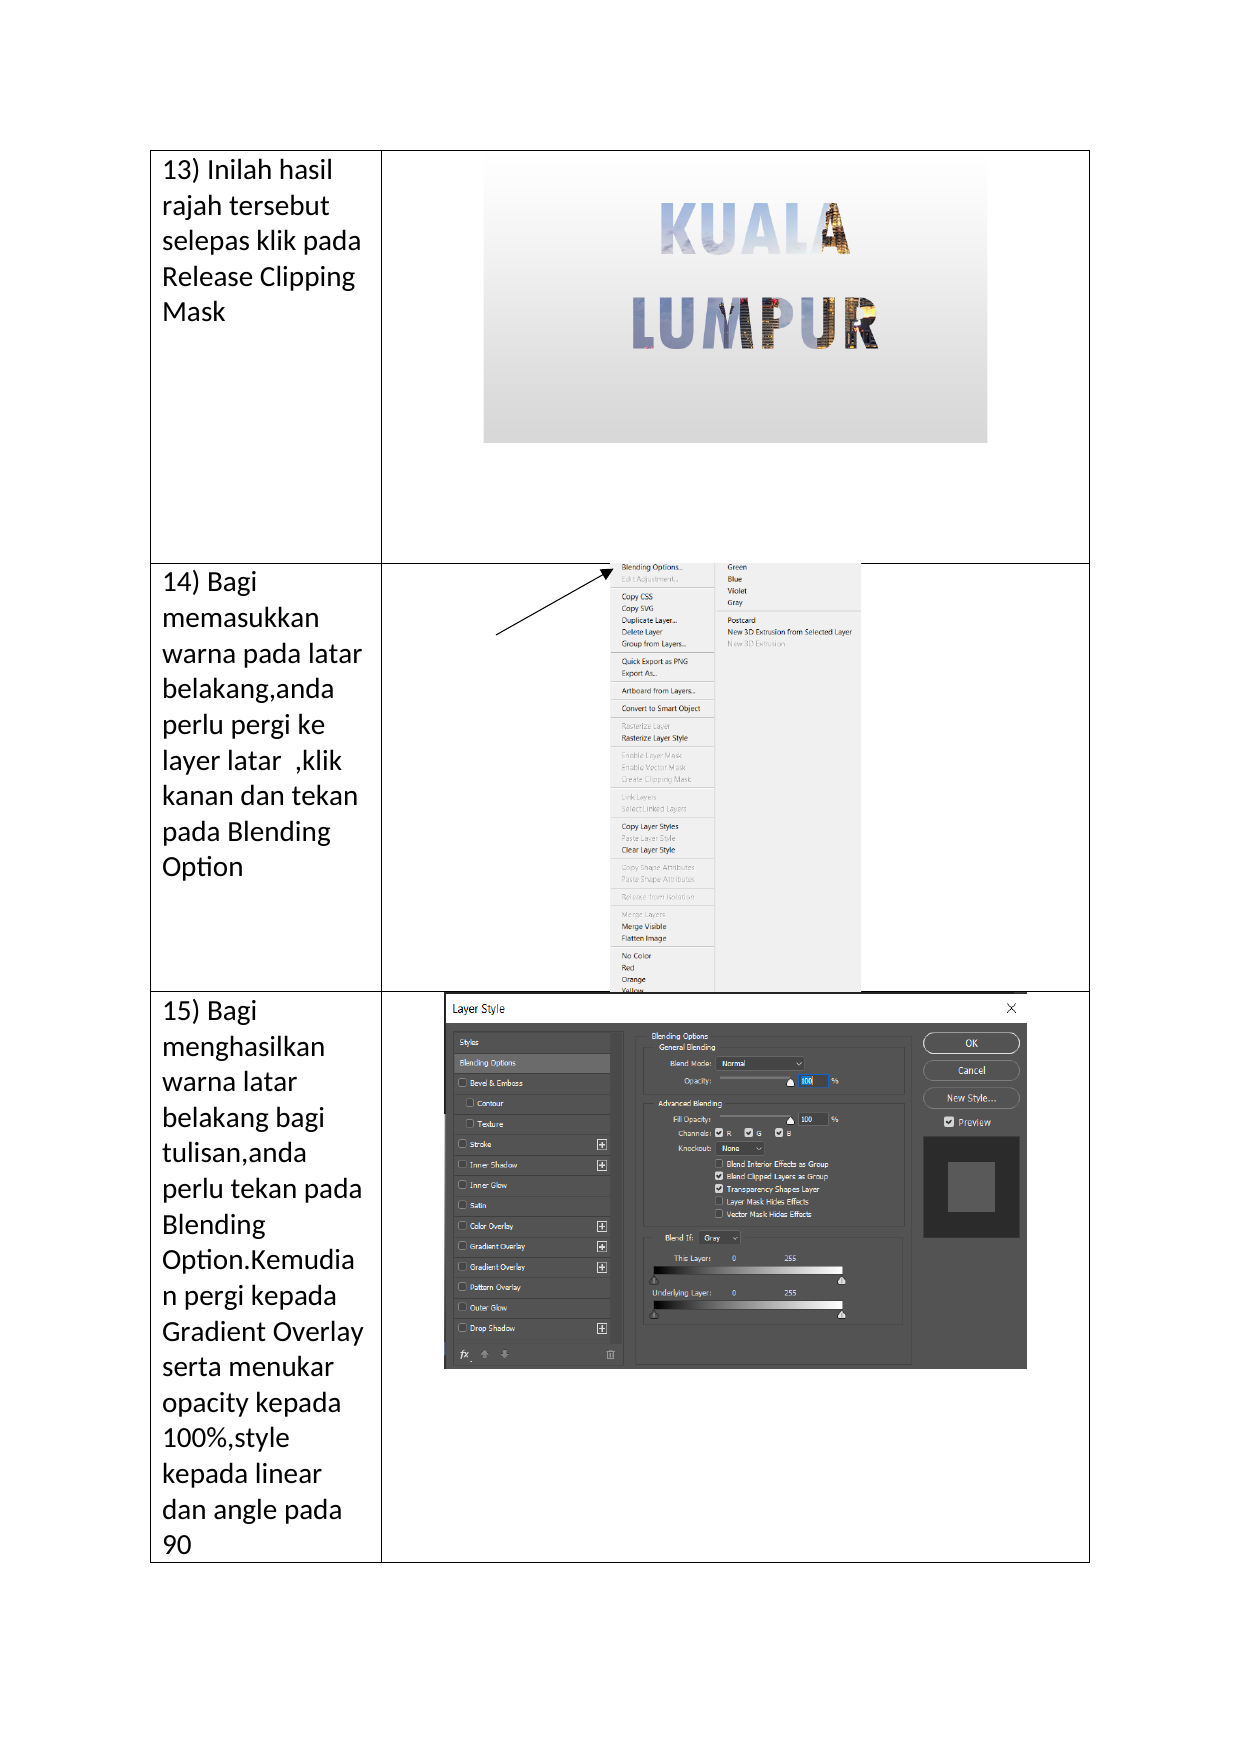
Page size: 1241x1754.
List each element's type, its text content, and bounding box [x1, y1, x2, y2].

table_cell [382, 564, 610, 991]
table_cell 14) Bagi memasukkan warna pada latar belakang,anda perlu pergi ke layer latar ,klik kanan dan tekan pada Blending Option [151, 564, 381, 991]
table_cell 15) Bagi menghasilkan warna latar belakang bagi tulisan,anda perlu tekan pada Blending Option.Kemudian pergi kepada Gradient Overlay serta menukar opacity kepada 100%,style kepada linear dan angle pada 90 [151, 992, 381, 1562]
table_cell [382, 992, 1089, 1562]
picture [444, 563, 1027, 1369]
table_cell [382, 151, 1089, 562]
picture [483, 151, 988, 443]
table_cell [862, 564, 1089, 991]
table_cell 13) Inilah hasil rajah tersebut selepas klik pada Release Clipping Mask [151, 151, 381, 562]
